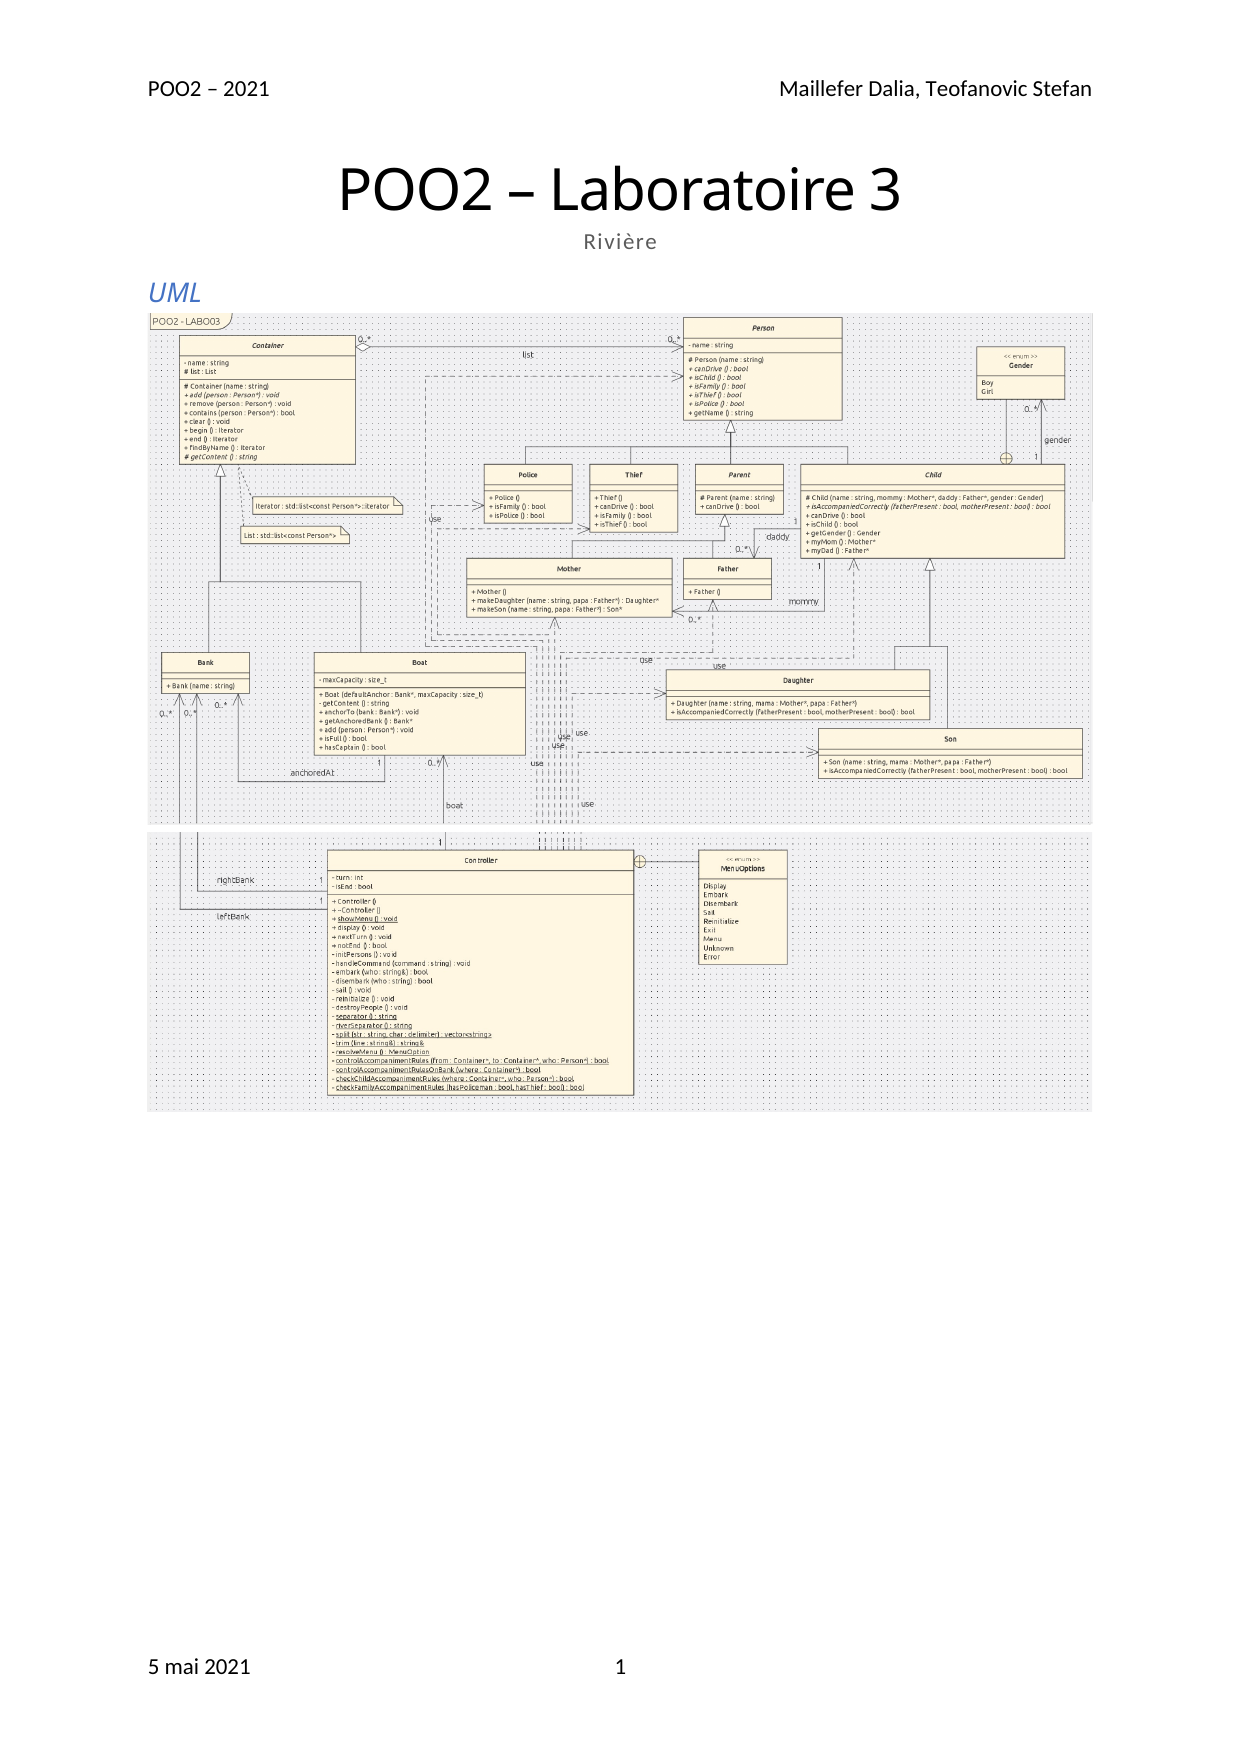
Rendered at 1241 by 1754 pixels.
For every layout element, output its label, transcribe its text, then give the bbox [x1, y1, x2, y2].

picture [147, 313, 1093, 825]
subtitle UML [148, 274, 1093, 311]
picture [147, 832, 1093, 1112]
title POO2 – Laboratoire 3 [148, 148, 1093, 227]
subtitle Rivière [148, 227, 1093, 255]
